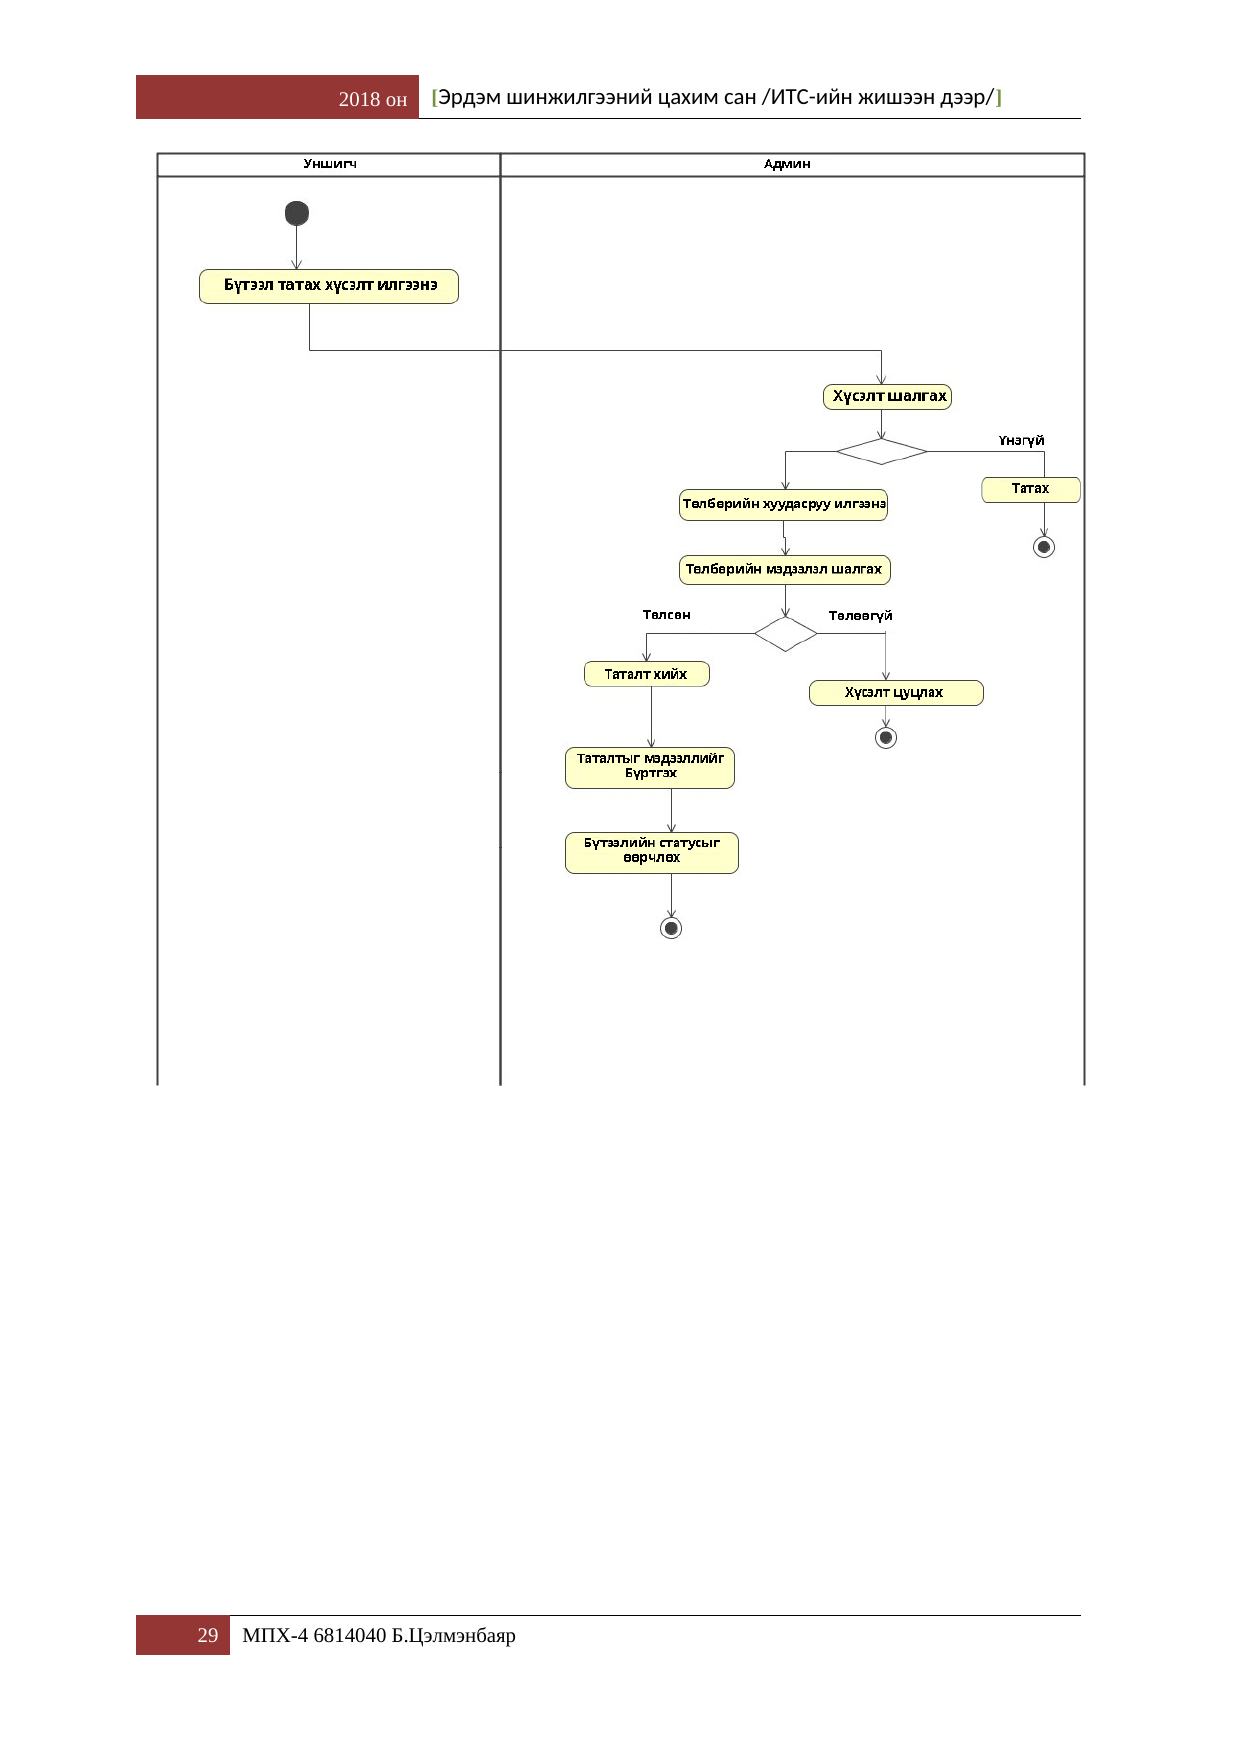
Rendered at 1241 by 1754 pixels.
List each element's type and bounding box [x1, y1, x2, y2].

picture [147, 143, 1093, 1094]
